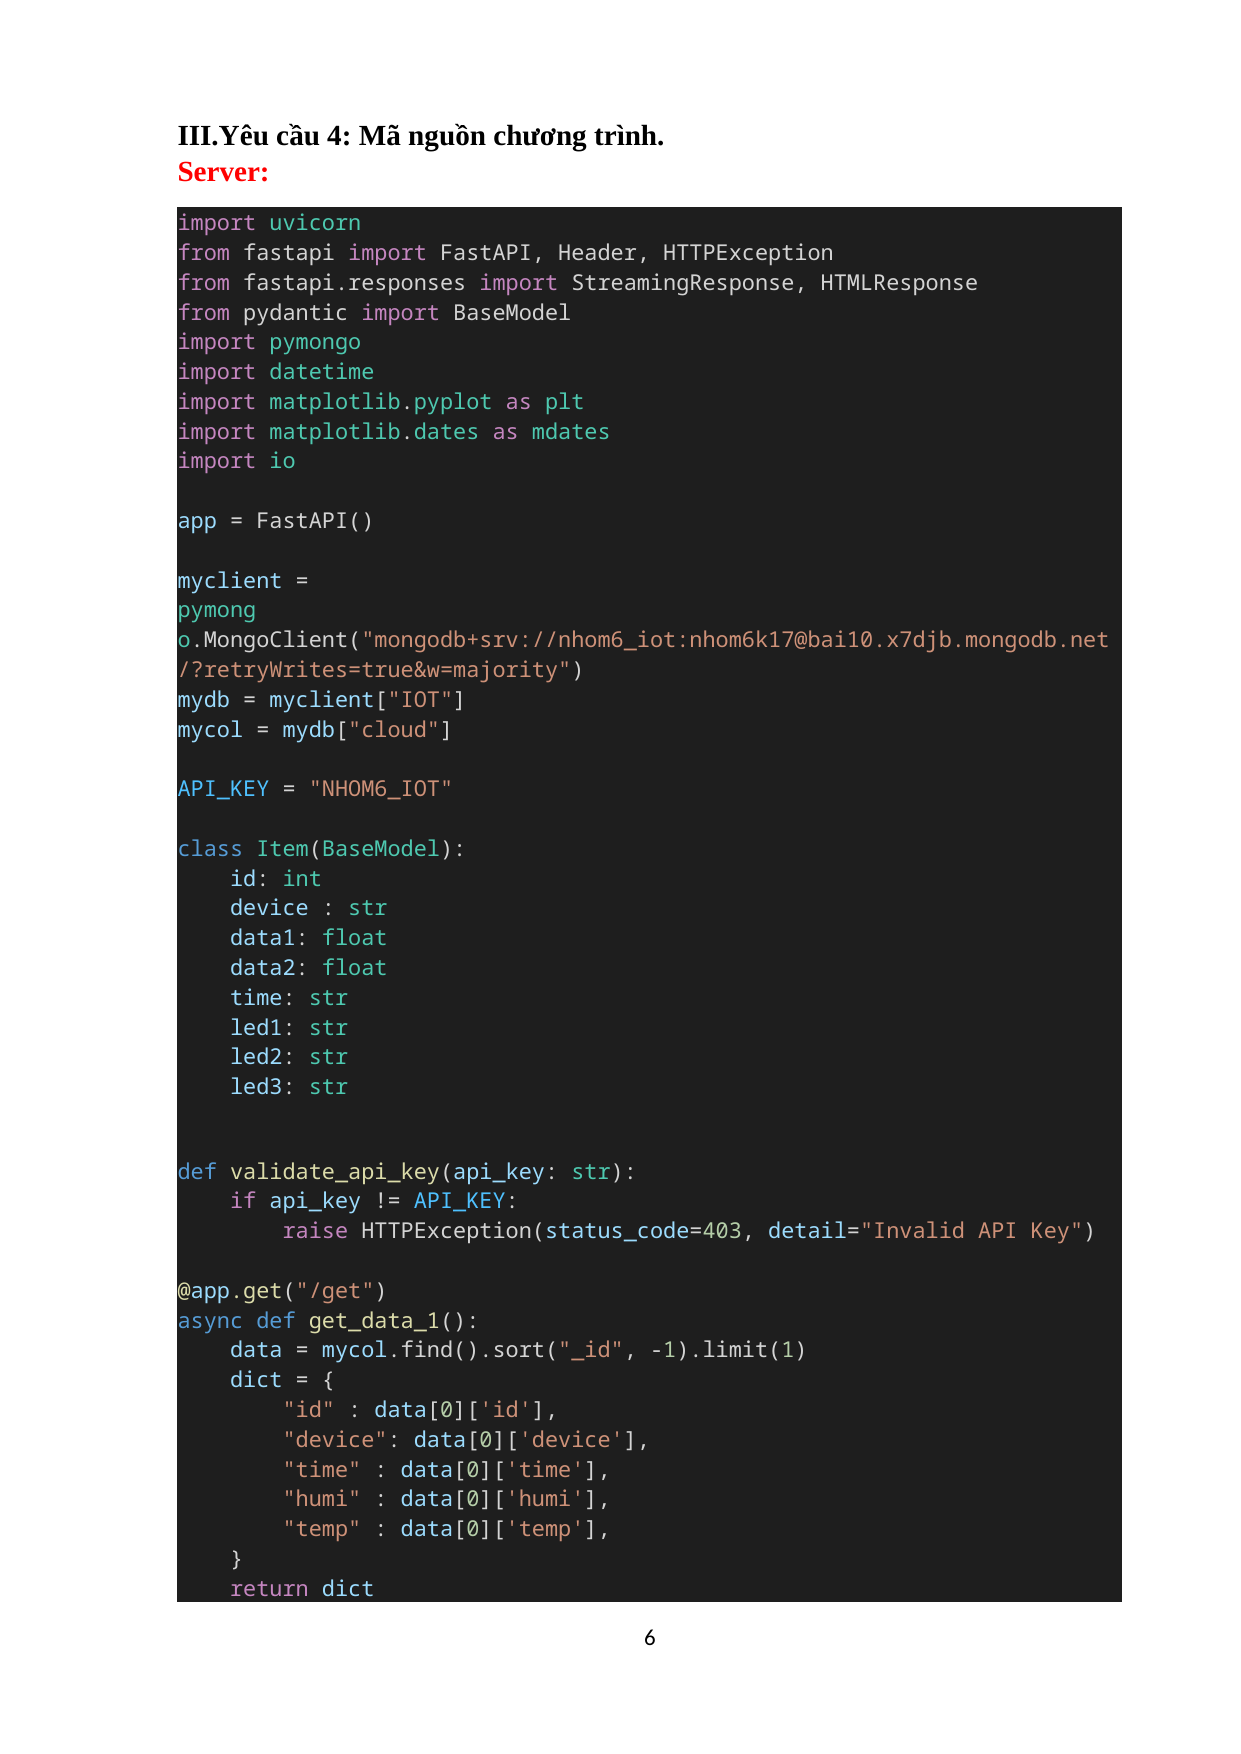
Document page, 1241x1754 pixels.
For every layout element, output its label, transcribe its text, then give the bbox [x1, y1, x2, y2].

text myclient = pymongo.MongoClient("mongodb+srv://nhom6_iot:nhom6k17@bai10.x7djb.mongodb.net/?retryWrites=true&w=majority") [177, 564, 1122, 684]
text @app.get("/get") [177, 1275, 1122, 1304]
text import matplotlib.dates as mdates [177, 416, 1122, 445]
text from fastapi.responses import StreamingResponse, HTMLResponse [177, 267, 1122, 296]
text data2: float [177, 952, 1122, 982]
text from fastapi import FastAPI, Header, HTTPException [177, 237, 1122, 267]
text if api_key != API_KEY: [177, 1185, 1122, 1215]
text "id" : data[0]['id'], [177, 1394, 1122, 1424]
text data = mycol.find().sort("_id", -1).limit(1) [177, 1334, 1122, 1364]
text led1: str [177, 1011, 1122, 1041]
text from pydantic import BaseModel [177, 296, 1122, 326]
text led3: str [177, 1071, 1122, 1101]
text import io [177, 445, 1122, 475]
text id: int [177, 862, 1122, 892]
text dict = { [177, 1364, 1122, 1394]
subtitle III.Yêu cầu 4: Mã nguồn chương trình. [177, 118, 1122, 152]
text import uvicorn [177, 207, 1122, 237]
text return dict [177, 1573, 1122, 1602]
text "time" : data[0]['time'], [177, 1453, 1122, 1483]
text data1: float [177, 922, 1122, 952]
text import matplotlib.pyplot as plt [177, 386, 1122, 416]
text "temp" : data[0]['temp'], [177, 1513, 1122, 1543]
text async def get_data_1(): [177, 1304, 1122, 1334]
text def validate_api_key(api_key: str): [177, 1156, 1122, 1185]
text "device": data[0]['device'], [177, 1424, 1122, 1453]
text import pymongo [177, 326, 1122, 356]
text } [177, 1543, 1122, 1573]
text time: str [177, 982, 1122, 1011]
text class Item(BaseModel): [177, 833, 1122, 862]
text Server: [177, 154, 1122, 188]
text app = FastAPI() [177, 505, 1122, 535]
text raise HTTPException(status_code=403, detail="Invalid API Key") [177, 1215, 1122, 1245]
text import datetime [177, 356, 1122, 386]
text mydb = myclient["IOT"] [177, 684, 1122, 713]
text "humi" : data[0]['humi'], [177, 1483, 1122, 1513]
text mycol = mydb["cloud"] [177, 713, 1122, 743]
text API_KEY = "NHOM6_IOT" [177, 773, 1122, 803]
text led2: str [177, 1041, 1122, 1071]
text device : str [177, 892, 1122, 922]
